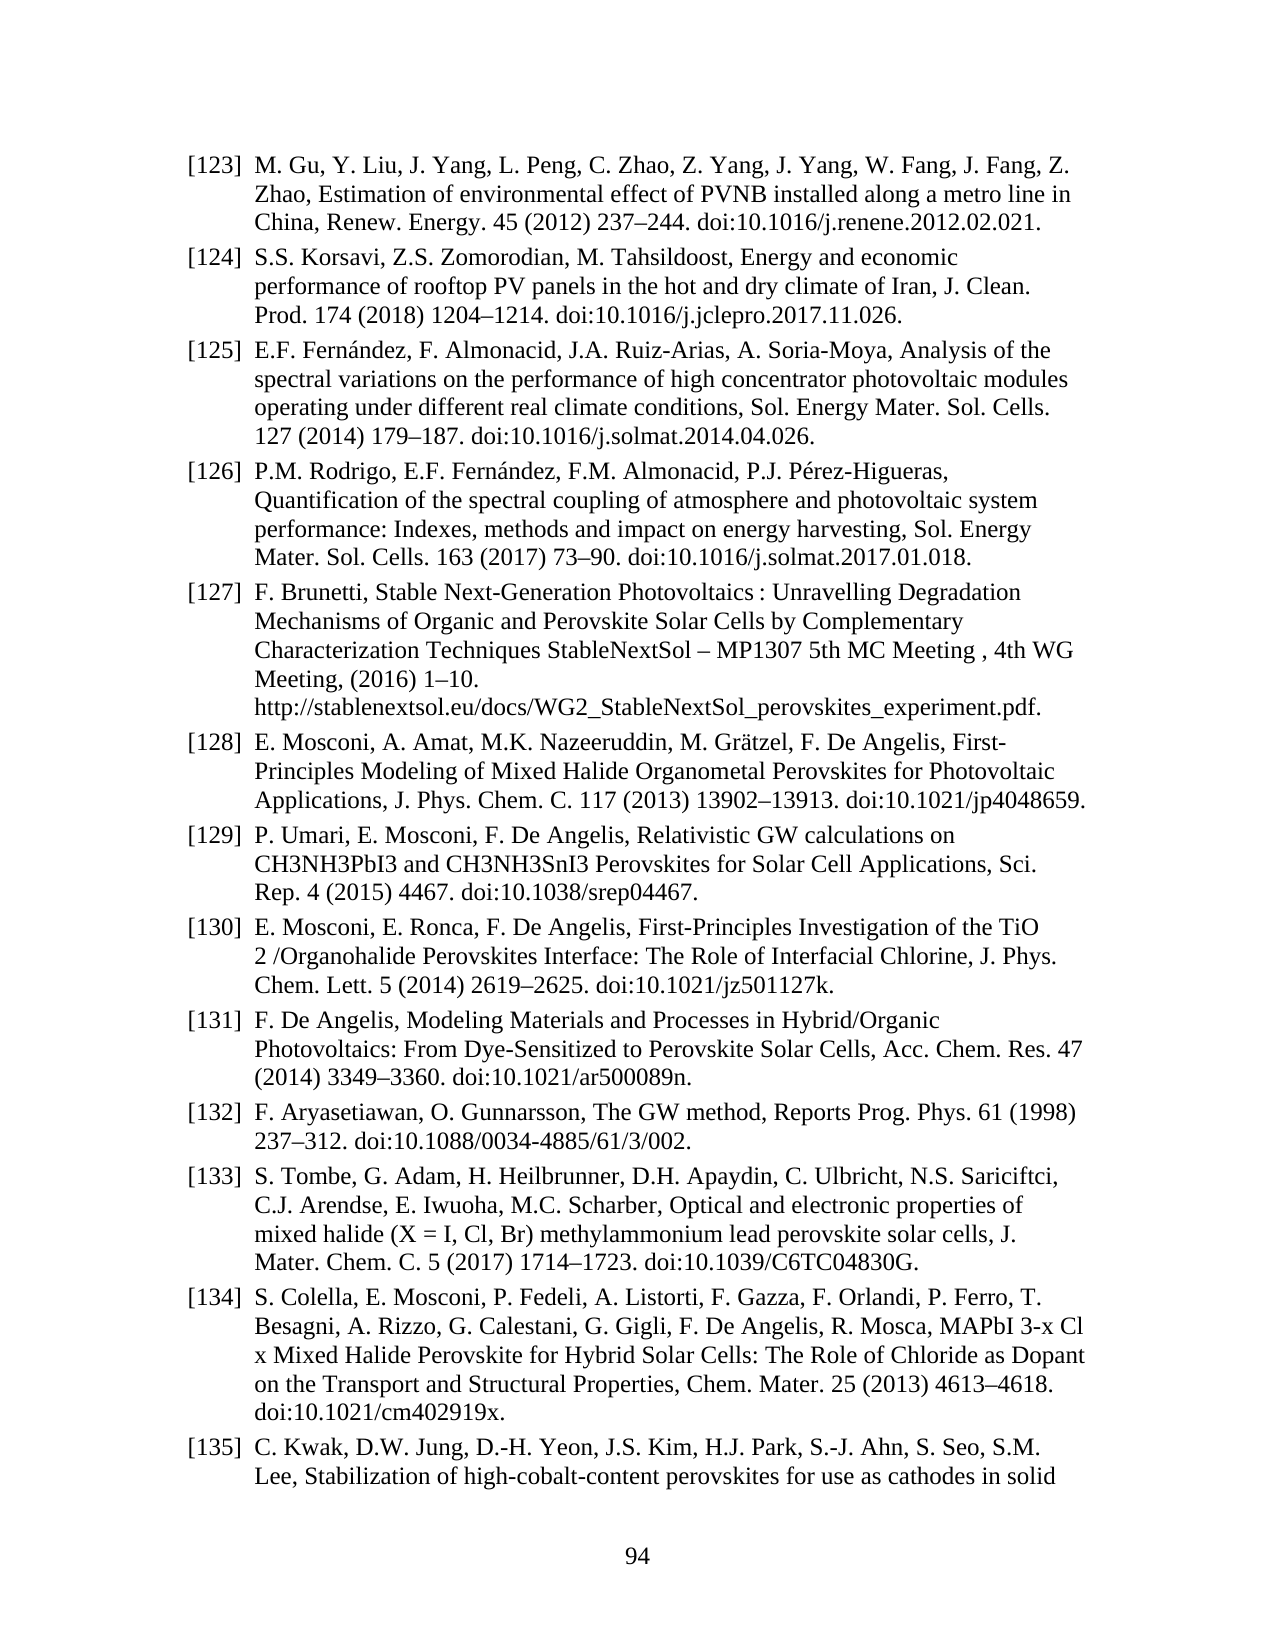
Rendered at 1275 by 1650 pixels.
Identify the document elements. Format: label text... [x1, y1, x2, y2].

text [129] P. Umari, E. Mosconi, F. De Angelis, Relativistic GW calculations on CH3NH3PbI3 and CH3NH3SnI3 Perovskites for Solar Cell Applications, Sci. Rep. 4 (2015) 4467. doi:10.1038/srep04467. [187, 820, 1087, 906]
text [134] S. Colella, E. Mosconi, P. Fedeli, A. Listorti, F. Gazza, F. Orlandi, P. Ferro, T. Besagni, A. Rizzo, G. Calestani, G. Gigli, F. De Angelis, R. Mosca, MAPbI 3-x Cl x Mixed Halide Perovskite for Hybrid Solar Cells: The Role of Chloride as Dopant on the Transport and Structural Properties, Chem. Mater. 25 (2013) 4613–4618. doi:10.1021/cm402919x. [187, 1282, 1087, 1426]
text [132] F. Aryasetiawan, O. Gunnarsson, The GW method, Reports Prog. Phys. 61 (1998) 237–312. doi:10.1088/0034-4885/61/3/002. [187, 1097, 1087, 1155]
text [133] S. Tombe, G. Adam, H. Heilbrunner, D.H. Apaydin, C. Ulbricht, N.S. Sariciftci, C.J. Arendse, E. Iwuoha, M.C. Scharber, Optical and electronic properties of mixed halide (X = I, Cl, Br) methylammonium lead perovskite solar cells, J. Mater. Chem. C. 5 (2017) 1714–1723. doi:10.1039/C6TC04830G. [187, 1161, 1087, 1276]
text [187, 1432, 1087, 1490]
text [127] F. Brunetti, Stable Next-Generation Photovoltaics : Unravelling Degradation Mechanisms of Organic and Perovskite Solar Cells by Complementary Characterization Techniques StableNextSol – MP1307 5th MC Meeting , 4th WG Meeting, (2016) 1–10. http://stablenextsol.eu/docs/WG2_StableNextSol_perovskites_experiment.pdf. [187, 577, 1087, 721]
text [124] S.S. Korsavi, Z.S. Zomorodian, M. Tahsildoost, Energy and economic performance of rooftop PV panels in the hot and dry climate of Iran, J. Clean. Prod. 174 (2018) 1204–1214. doi:10.1016/j.jclepro.2017.11.026. [187, 242, 1087, 329]
text [125] E.F. Fernández, F. Almonacid, J.A. Ruiz-Arias, A. Soria-Moya, Analysis of the spectral variations on the performance of high concentrator photovoltaic modules operating under different real climate conditions, Sol. Energy Mater. Sol. Cells. 127 (2014) 179–187. doi:10.1016/j.solmat.2014.04.026. [187, 335, 1087, 450]
text [126] P.M. Rodrigo, E.F. Fernández, F.M. Almonacid, P.J. Pérez-Higueras, Quantification of the spectral coupling of atmosphere and photovoltaic system performance: Indexes, methods and impact on energy harvesting, Sol. Energy Mater. Sol. Cells. 163 (2017) 73–90. doi:10.1016/j.solmat.2017.01.018. [187, 456, 1087, 571]
text [131] F. De Angelis, Modeling Materials and Processes in Hybrid/Organic Photovoltaics: From Dye-Sensitized to Perovskite Solar Cells, Acc. Chem. Res. 47 (2014) 3349–3360. doi:10.1021/ar500089n. [187, 1005, 1087, 1091]
text [123] M. Gu, Y. Liu, J. Yang, L. Peng, C. Zhao, Z. Yang, J. Yang, W. Fang, J. Fang, Z. Zhao, Estimation of environmental effect of PVNB installed along a metro line in China, Renew. Energy. 45 (2012) 237–244. doi:10.1016/j.renene.2012.02.021. [187, 150, 1087, 236]
text [130] E. Mosconi, E. Ronca, F. De Angelis, First-Principles Investigation of the TiO 2 /Organohalide Perovskites Interface: The Role of Interfacial Chlorine, J. Phys. Chem. Lett. 5 (2014) 2619–2625. doi:10.1021/jz501127k. [187, 912, 1087, 999]
text [128] E. Mosconi, A. Amat, M.K. Nazeeruddin, M. Grätzel, F. De Angelis, First-Principles Modeling of Mixed Halide Organometal Perovskites for Photovoltaic Applications, J. Phys. Chem. C. 117 (2013) 13902–13913. doi:10.1021/jp4048659. [187, 727, 1087, 814]
